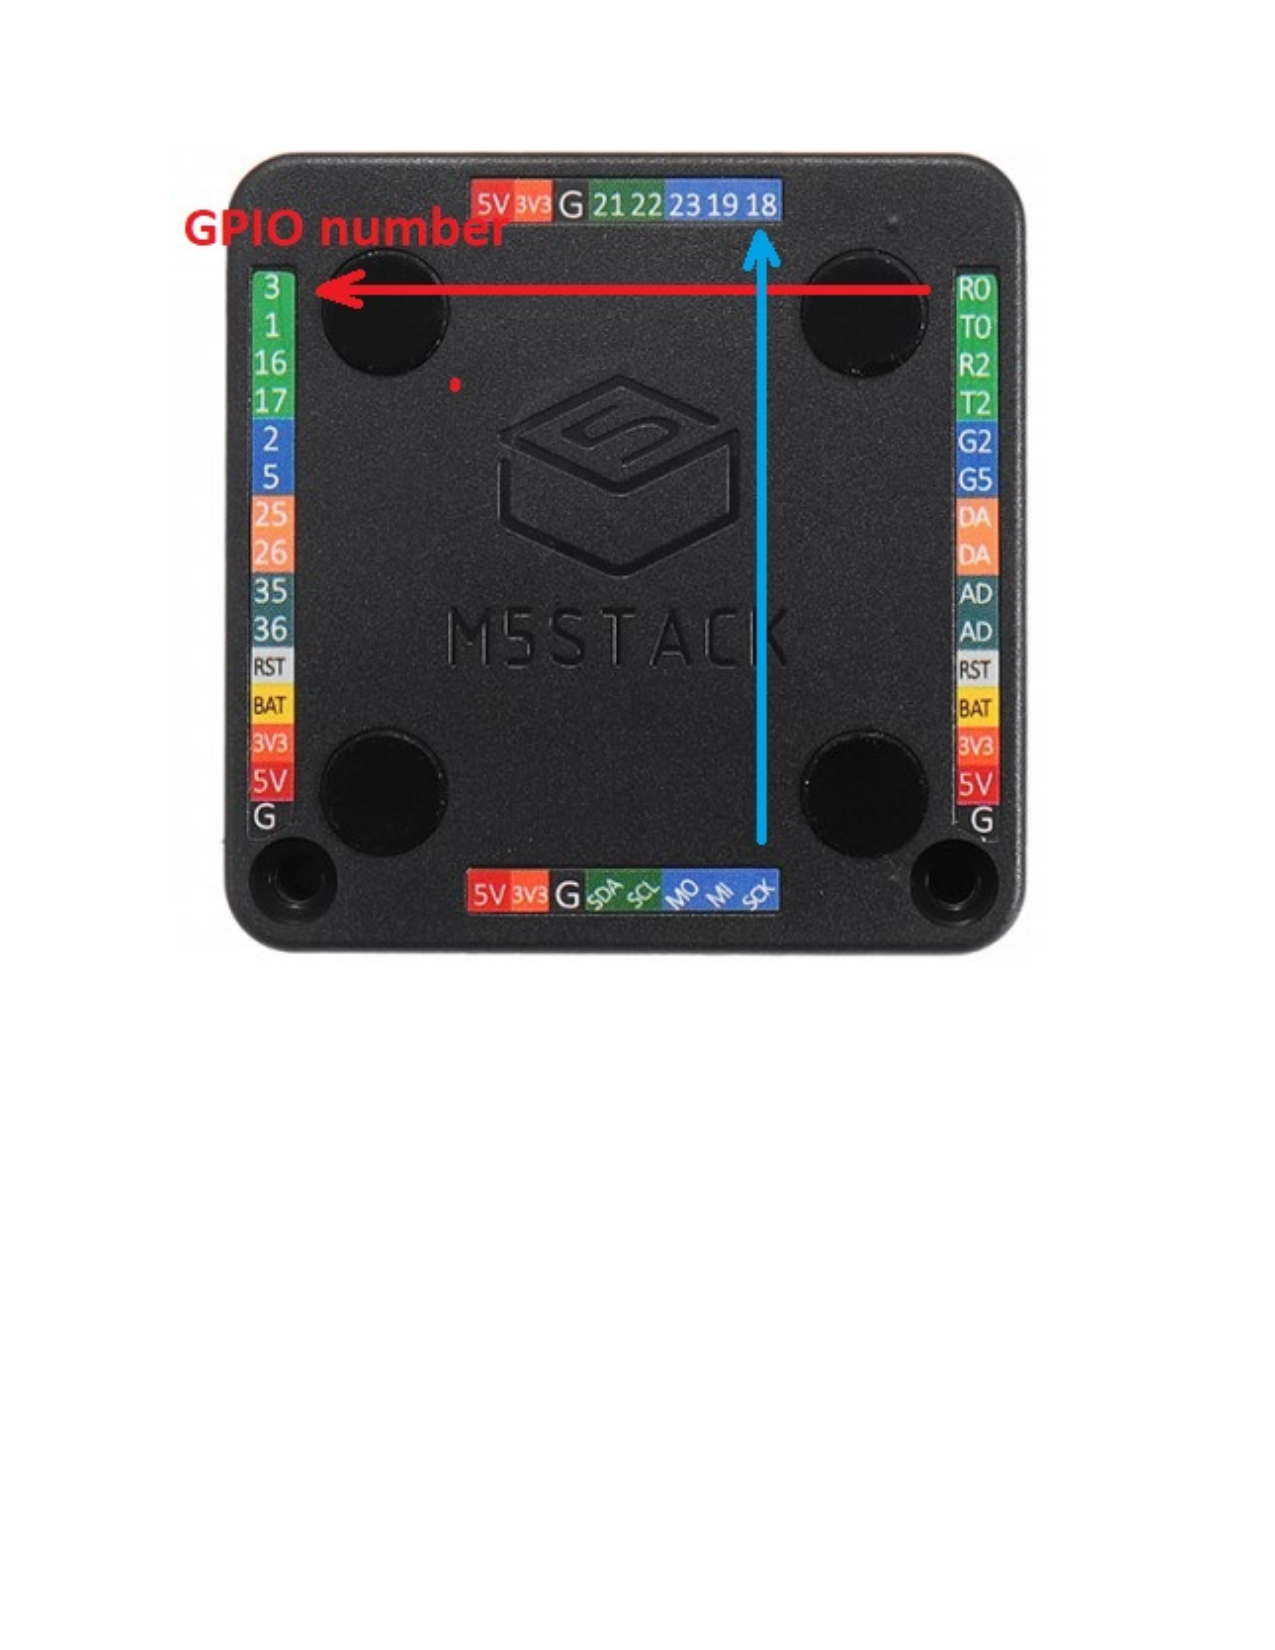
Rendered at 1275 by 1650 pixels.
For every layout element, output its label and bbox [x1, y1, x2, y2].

picture [168, 150, 1044, 962]
